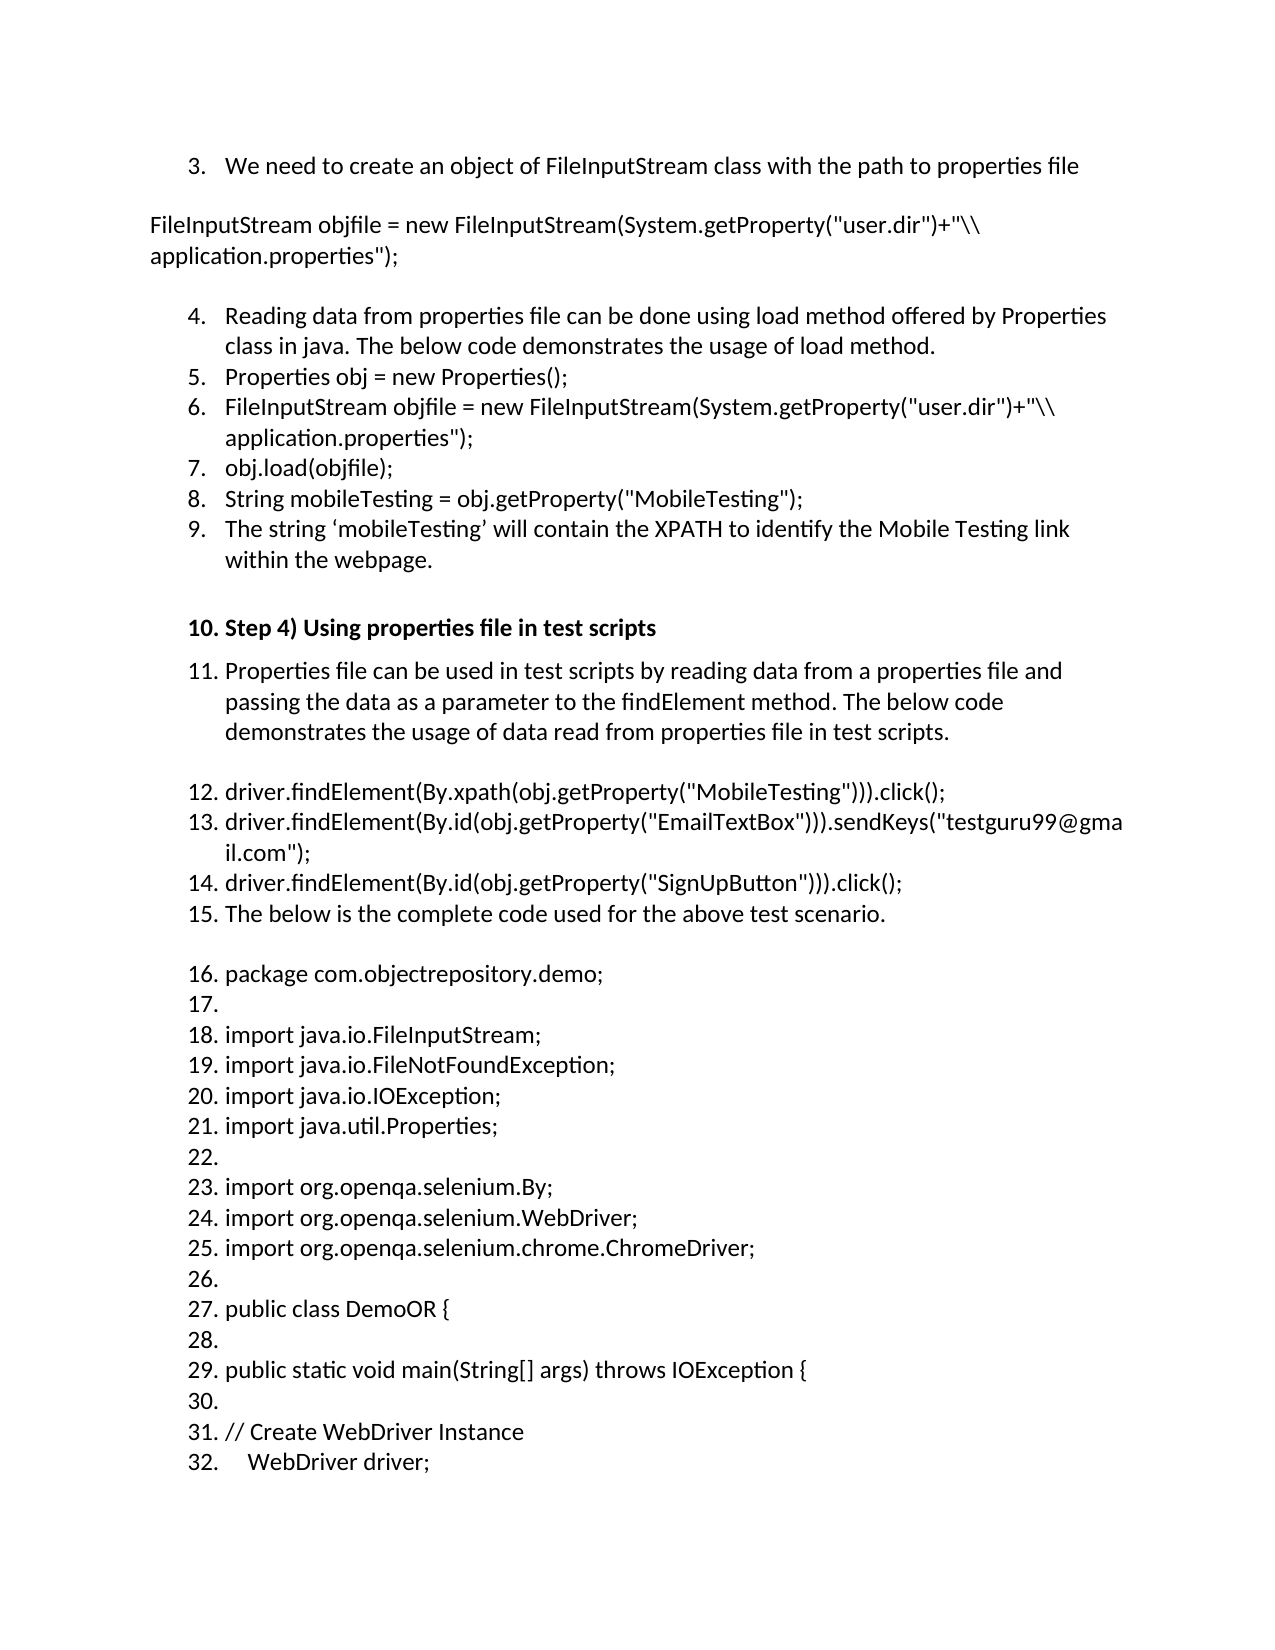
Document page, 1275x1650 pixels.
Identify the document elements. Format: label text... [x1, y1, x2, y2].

list The string ‘mobileTesting’ will contain the XPATH to identify the Mobile Testing link within the webpage. [187, 513, 1125, 574]
list import java.io.FileInputStream; [187, 1019, 1125, 1049]
list public class DemoOR { [187, 1293, 1125, 1324]
text FileInputStream objfile = new FileInputStream(System.getProperty("user.dir")+"\\application.properties"); [150, 210, 1125, 271]
list import org.openqa.selenium.chrome.ChromeDriver; [187, 1232, 1125, 1263]
list Properties obj = new Properties(); [187, 361, 1125, 391]
list package com.objectrepository.demo; [187, 958, 1125, 988]
list // Create WebDriver Instance [187, 1416, 1125, 1446]
list String mobileTesting = obj.getProperty("MobileTesting"); [187, 483, 1125, 513]
list public static void main(String[] args) throws IOException { [187, 1354, 1125, 1385]
list import org.openqa.selenium.By; [187, 1171, 1125, 1202]
list import org.openqa.selenium.WebDriver; [187, 1202, 1125, 1232]
list Properties file can be used in test scripts by reading data from a properties file and passing the data as a parameter to the findElement method. The below code demonstrates the usage of data read from properties file in test scripts. [187, 655, 1125, 747]
list obj.load(objfile); [187, 452, 1125, 483]
list driver.findElement(By.xpath(obj.getProperty("MobileTesting"))).click(); [187, 776, 1125, 807]
list WebDriver driver; [187, 1446, 1125, 1477]
list import java.io.FileNotFoundException; [187, 1049, 1125, 1080]
list driver.findElement(By.id(obj.getProperty("EmailTextBox"))).sendKeys("testguru99@gmail.com"); [187, 807, 1125, 868]
list The below is the complete code used for the above test scenario. [187, 898, 1125, 929]
list driver.findElement(By.id(obj.getProperty("SignUpButton"))).click(); [187, 868, 1125, 898]
list FileInputStream objfile = new FileInputStream(System.getProperty("user.dir")+"\\application.properties"); [187, 391, 1125, 452]
list import java.io.IOException; [187, 1080, 1125, 1110]
subtitle Step 4) Using properties file in test scripts [187, 604, 1125, 643]
list Reading data from properties file can be done using load method offered by Properties class in java. The below code demonstrates the usage of load method. [187, 300, 1125, 361]
list import java.util.Properties; [187, 1110, 1125, 1141]
list We need to create an object of FileInputStream class with the path to properties file [187, 150, 1125, 181]
